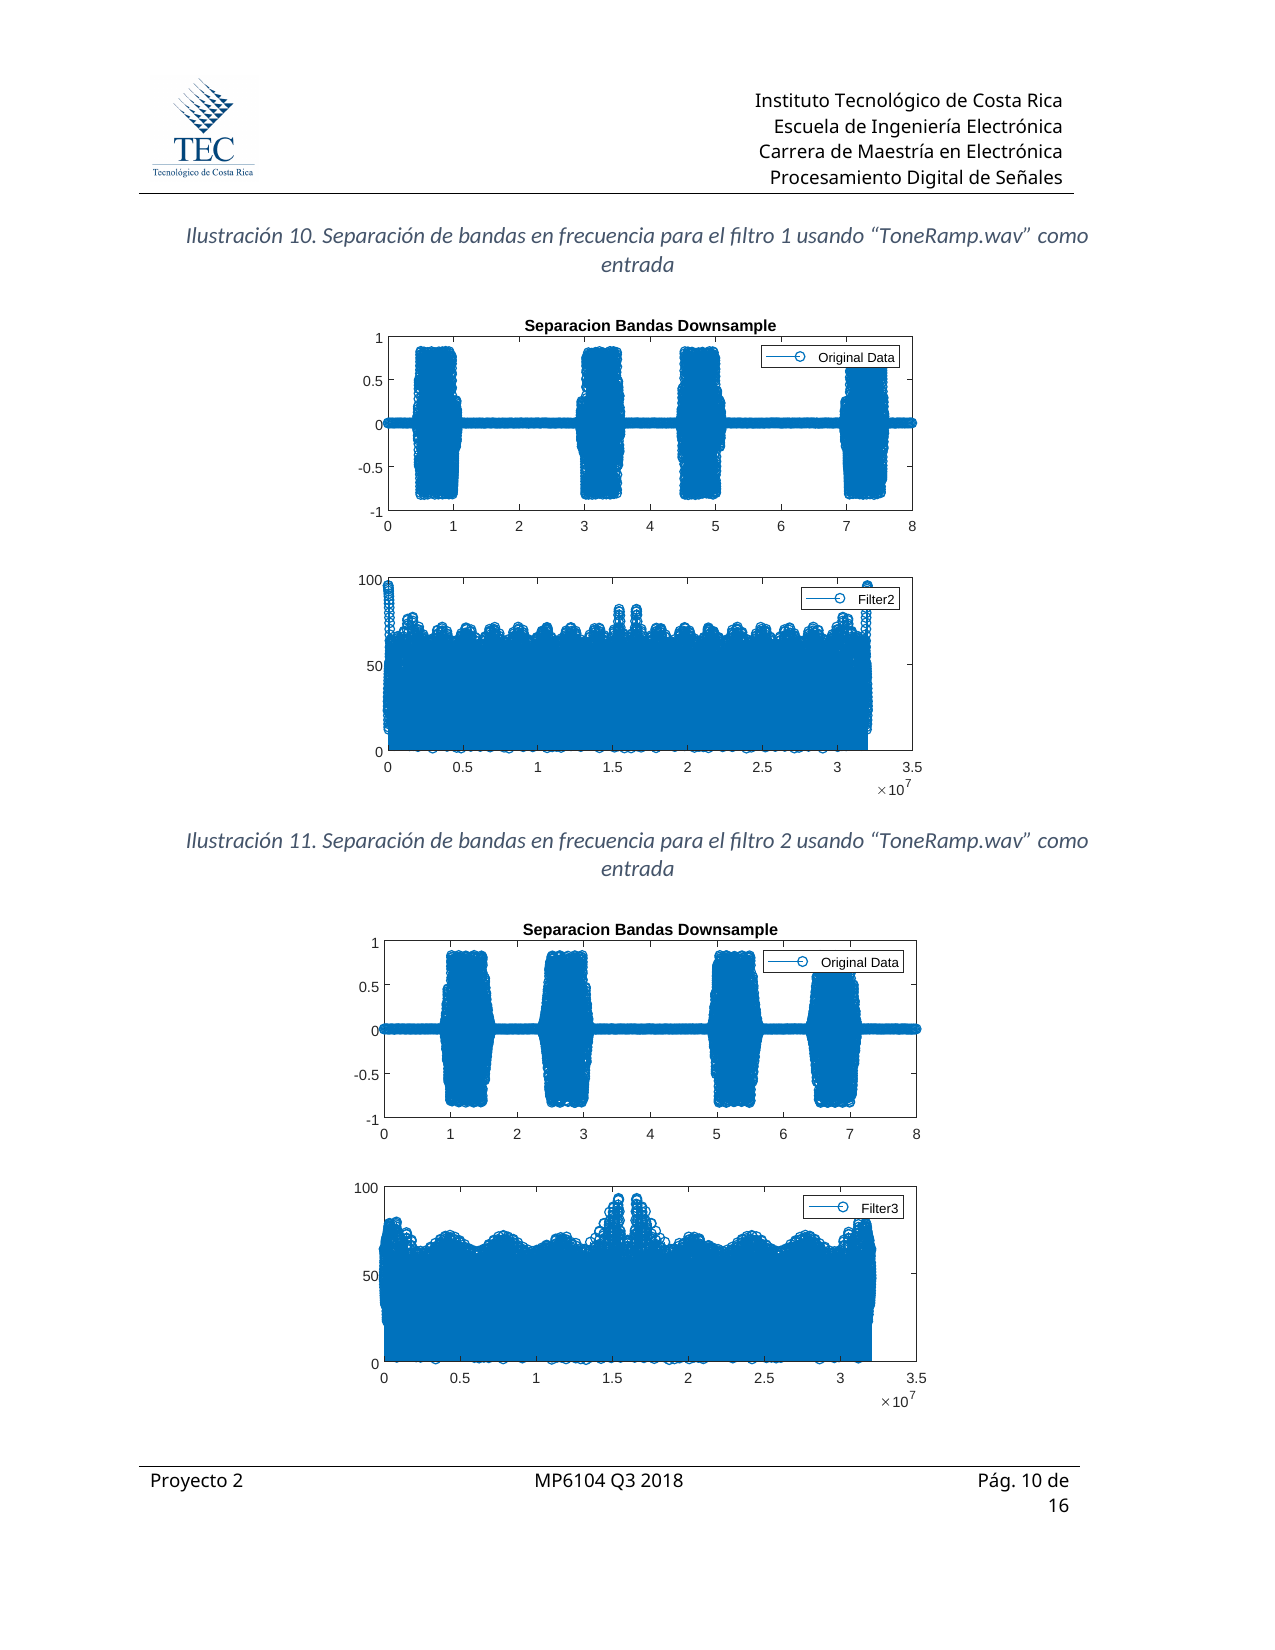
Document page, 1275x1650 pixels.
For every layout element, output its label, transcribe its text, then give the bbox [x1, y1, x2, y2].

text Ilustración 11. Separación de bandas en frecuencia para el filtro 2 usando “ToneRamp.wav” como entrada [150, 826, 1125, 882]
picture [150, 75, 260, 182]
text Ilustración 10. Separación de bandas en frecuencia para el filtro 1 usando “ToneRamp.wav” como entrada [150, 222, 1125, 278]
